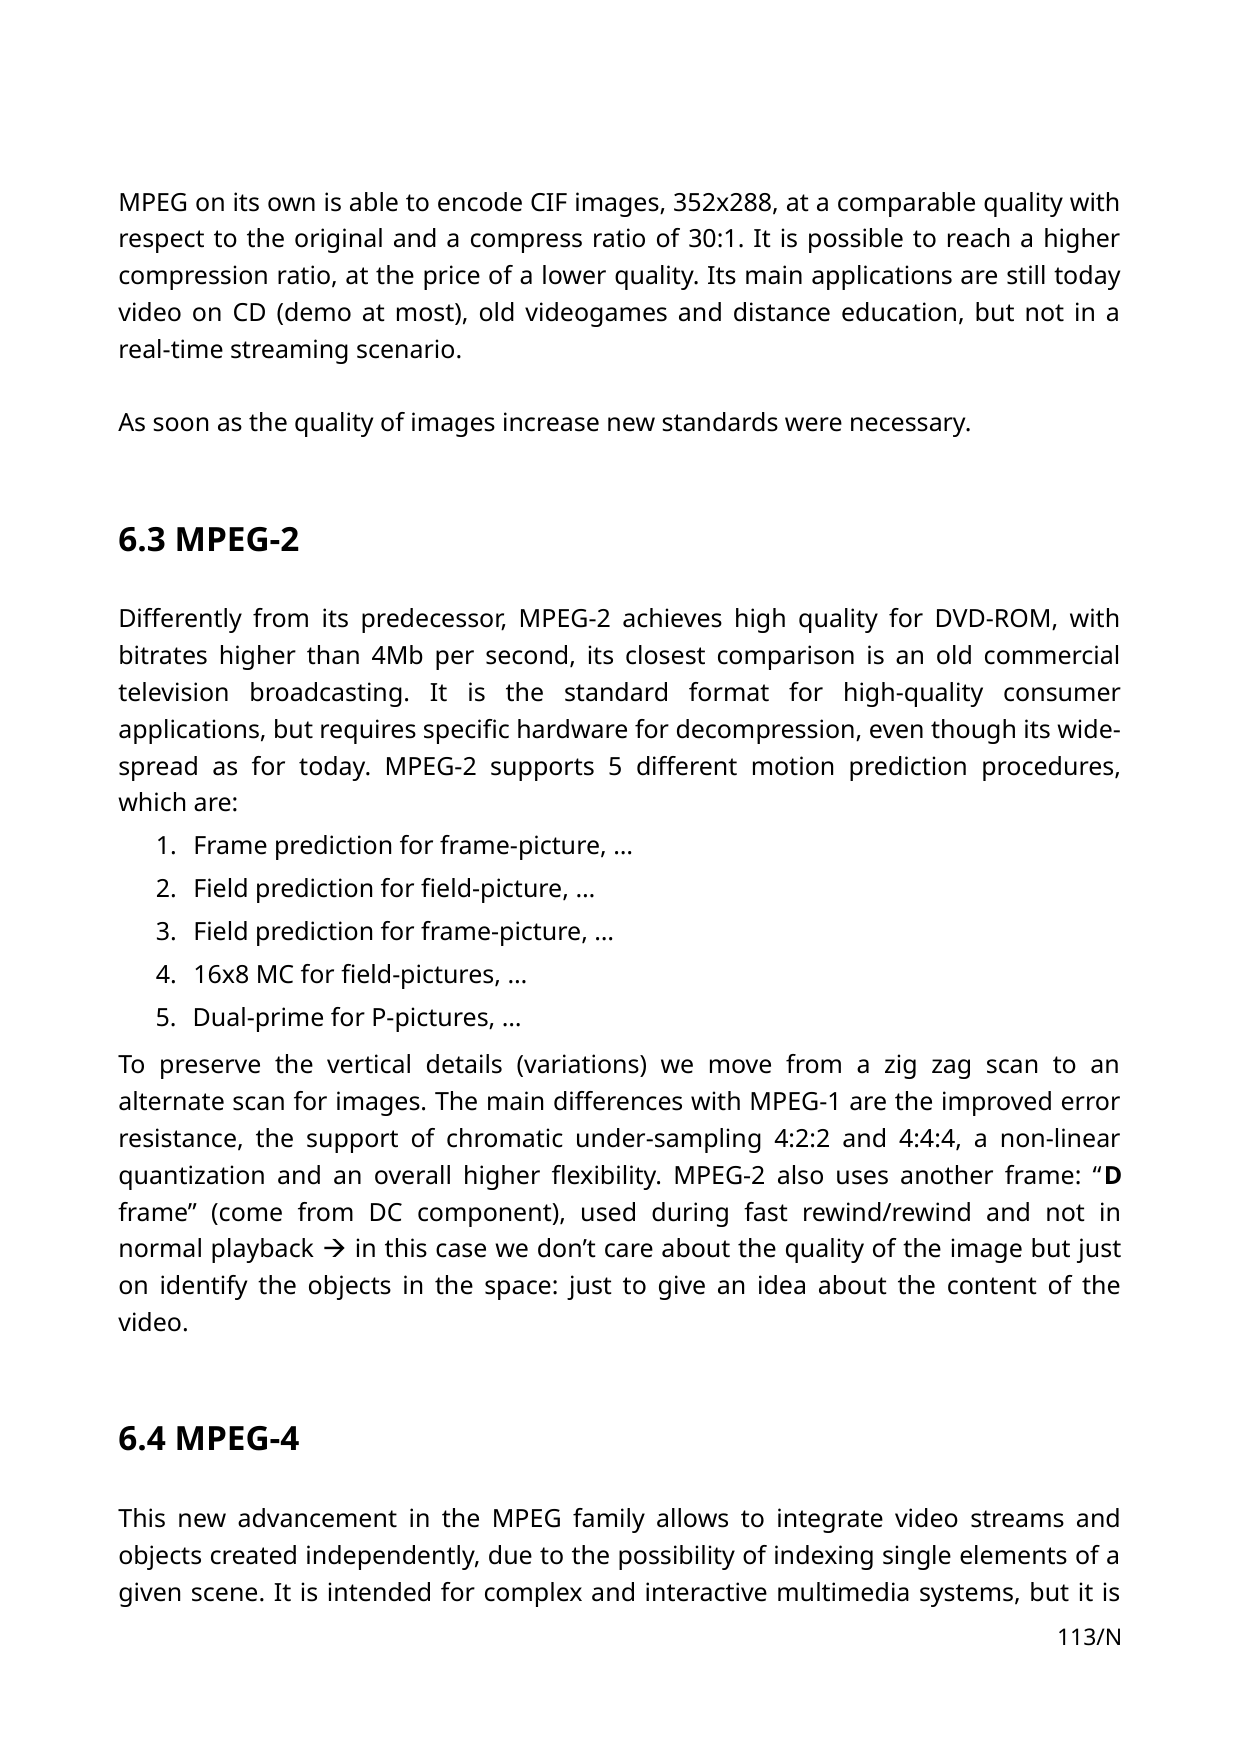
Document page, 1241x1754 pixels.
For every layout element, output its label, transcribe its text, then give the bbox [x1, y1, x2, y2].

text To preserve the vertical details (variations) we move from a zig zag scan to an alternate scan for images. The main differences with MPEG-1 are the improved error resistance, the support of chromatic under-sampling 4:2:2 and 4:4:4, a non-linear quantization and an overall higher flexibility. MPEG-2 also uses another frame: “D frame” (come from DC component), used during fast rewind/rewind and not in normal playback in this case we don’t care about the quality of the image but just on identify the objects in the space: just to give an idea about the content of the video. [118, 1047, 1122, 1339]
text As soon as the quality of images increase new standards were necessary. [118, 405, 1122, 439]
list 16x8 MC for field-pictures, … [156, 957, 1122, 991]
list Frame prediction for frame-picture, … [156, 828, 1122, 862]
subtitle 6.3 MPEG-2 [118, 515, 1122, 561]
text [118, 1501, 1122, 1608]
list Field prediction for frame-picture, … [156, 914, 1122, 948]
list Dual-prime for P-pictures, … [155, 1000, 1122, 1034]
text MPEG on its own is able to encode CIF images, 352x288, at a comparable quality with respect to the original and a compress ratio of 30:1. It is possible to reach a higher compression ratio, at the price of a lower quality. Its main applications are still today video on CD (demo at most), old videogames and distance education, but not in a real-time streaming scenario. [118, 184, 1122, 366]
text Differently from its predecessor, MPEG-2 achieves high quality for DVD-ROM, with bitrates higher than 4Mb per second, its closest comparison is an old commercial television broadcasting. It is the standard format for high-quality consumer applications, but requires specific hardware for decompression, even though its wide-spread as for today. MPEG-2 supports 5 different motion prediction procedures, which are: [118, 601, 1122, 819]
subtitle 6.4 MPEG-4 [118, 1415, 1122, 1460]
list Field prediction for field-picture, … [156, 871, 1122, 905]
